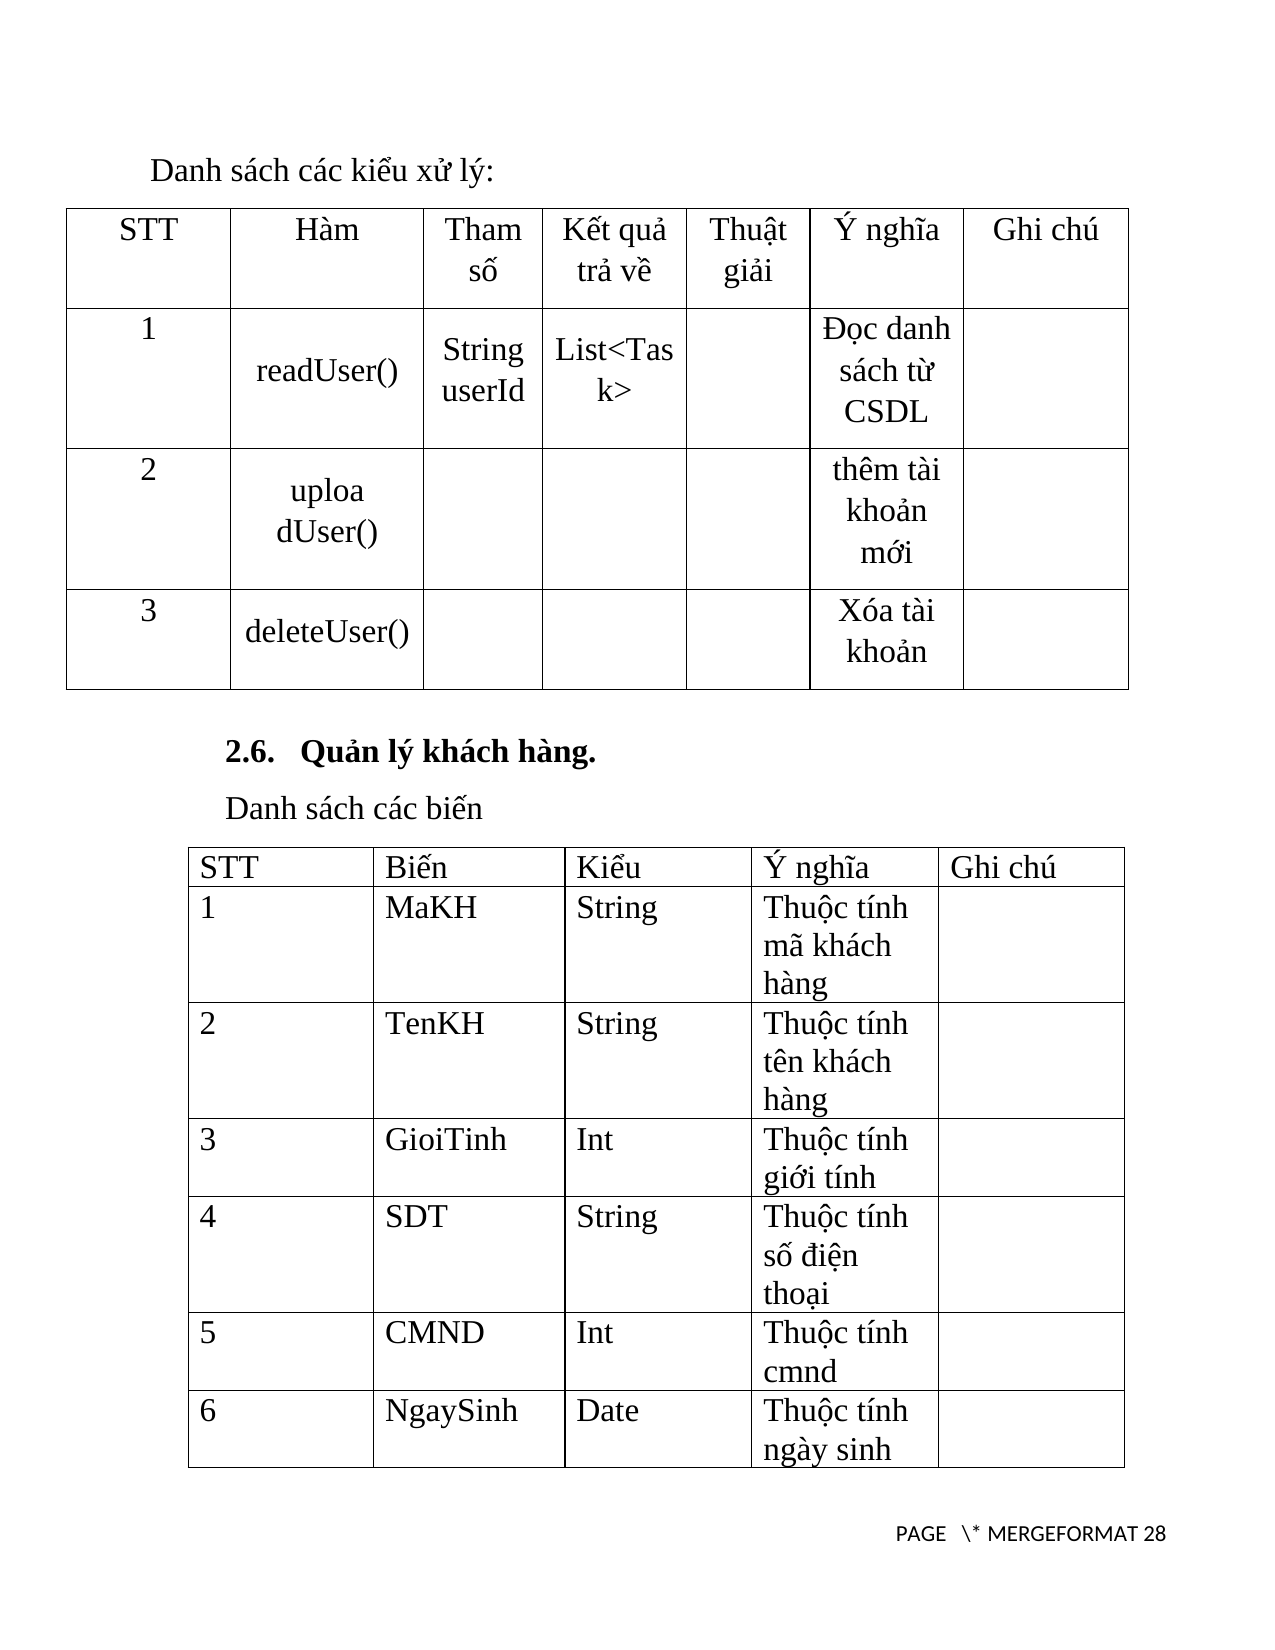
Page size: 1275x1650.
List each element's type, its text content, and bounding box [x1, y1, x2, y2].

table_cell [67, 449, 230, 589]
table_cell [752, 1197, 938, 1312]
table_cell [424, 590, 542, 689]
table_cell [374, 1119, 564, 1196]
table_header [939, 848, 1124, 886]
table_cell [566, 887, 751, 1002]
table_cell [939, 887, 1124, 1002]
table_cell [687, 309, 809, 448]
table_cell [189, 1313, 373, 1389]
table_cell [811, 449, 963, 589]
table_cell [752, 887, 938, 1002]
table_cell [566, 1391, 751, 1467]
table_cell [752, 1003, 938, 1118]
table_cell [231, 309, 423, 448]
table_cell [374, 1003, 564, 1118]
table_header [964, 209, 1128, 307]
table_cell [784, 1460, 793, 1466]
list Quản lý khách hàng. [225, 731, 1167, 769]
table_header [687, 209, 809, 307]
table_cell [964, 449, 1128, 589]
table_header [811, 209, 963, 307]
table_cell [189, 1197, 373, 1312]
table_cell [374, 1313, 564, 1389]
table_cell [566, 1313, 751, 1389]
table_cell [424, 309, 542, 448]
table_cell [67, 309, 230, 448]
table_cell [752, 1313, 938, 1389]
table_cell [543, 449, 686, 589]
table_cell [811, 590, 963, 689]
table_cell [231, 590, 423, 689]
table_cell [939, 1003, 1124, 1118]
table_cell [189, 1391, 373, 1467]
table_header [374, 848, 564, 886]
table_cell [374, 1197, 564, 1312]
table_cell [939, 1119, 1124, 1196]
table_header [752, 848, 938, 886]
list Danh sách các biến [225, 788, 1167, 827]
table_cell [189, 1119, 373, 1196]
list Danh sách các kiểu xử lý: [150, 150, 1167, 188]
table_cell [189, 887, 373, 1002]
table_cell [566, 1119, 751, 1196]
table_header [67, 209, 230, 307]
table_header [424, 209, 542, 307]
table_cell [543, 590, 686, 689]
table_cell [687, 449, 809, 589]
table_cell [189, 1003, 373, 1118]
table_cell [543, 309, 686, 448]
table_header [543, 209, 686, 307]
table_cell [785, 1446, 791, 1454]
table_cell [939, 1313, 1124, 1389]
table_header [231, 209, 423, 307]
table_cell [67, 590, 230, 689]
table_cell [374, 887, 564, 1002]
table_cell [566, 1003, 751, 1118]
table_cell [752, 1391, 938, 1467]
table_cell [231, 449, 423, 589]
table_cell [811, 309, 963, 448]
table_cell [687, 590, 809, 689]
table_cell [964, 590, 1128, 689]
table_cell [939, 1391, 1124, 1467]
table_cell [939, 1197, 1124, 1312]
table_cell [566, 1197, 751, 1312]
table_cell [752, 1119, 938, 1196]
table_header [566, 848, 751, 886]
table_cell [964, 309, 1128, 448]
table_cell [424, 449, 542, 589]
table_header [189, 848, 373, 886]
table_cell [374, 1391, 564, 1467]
